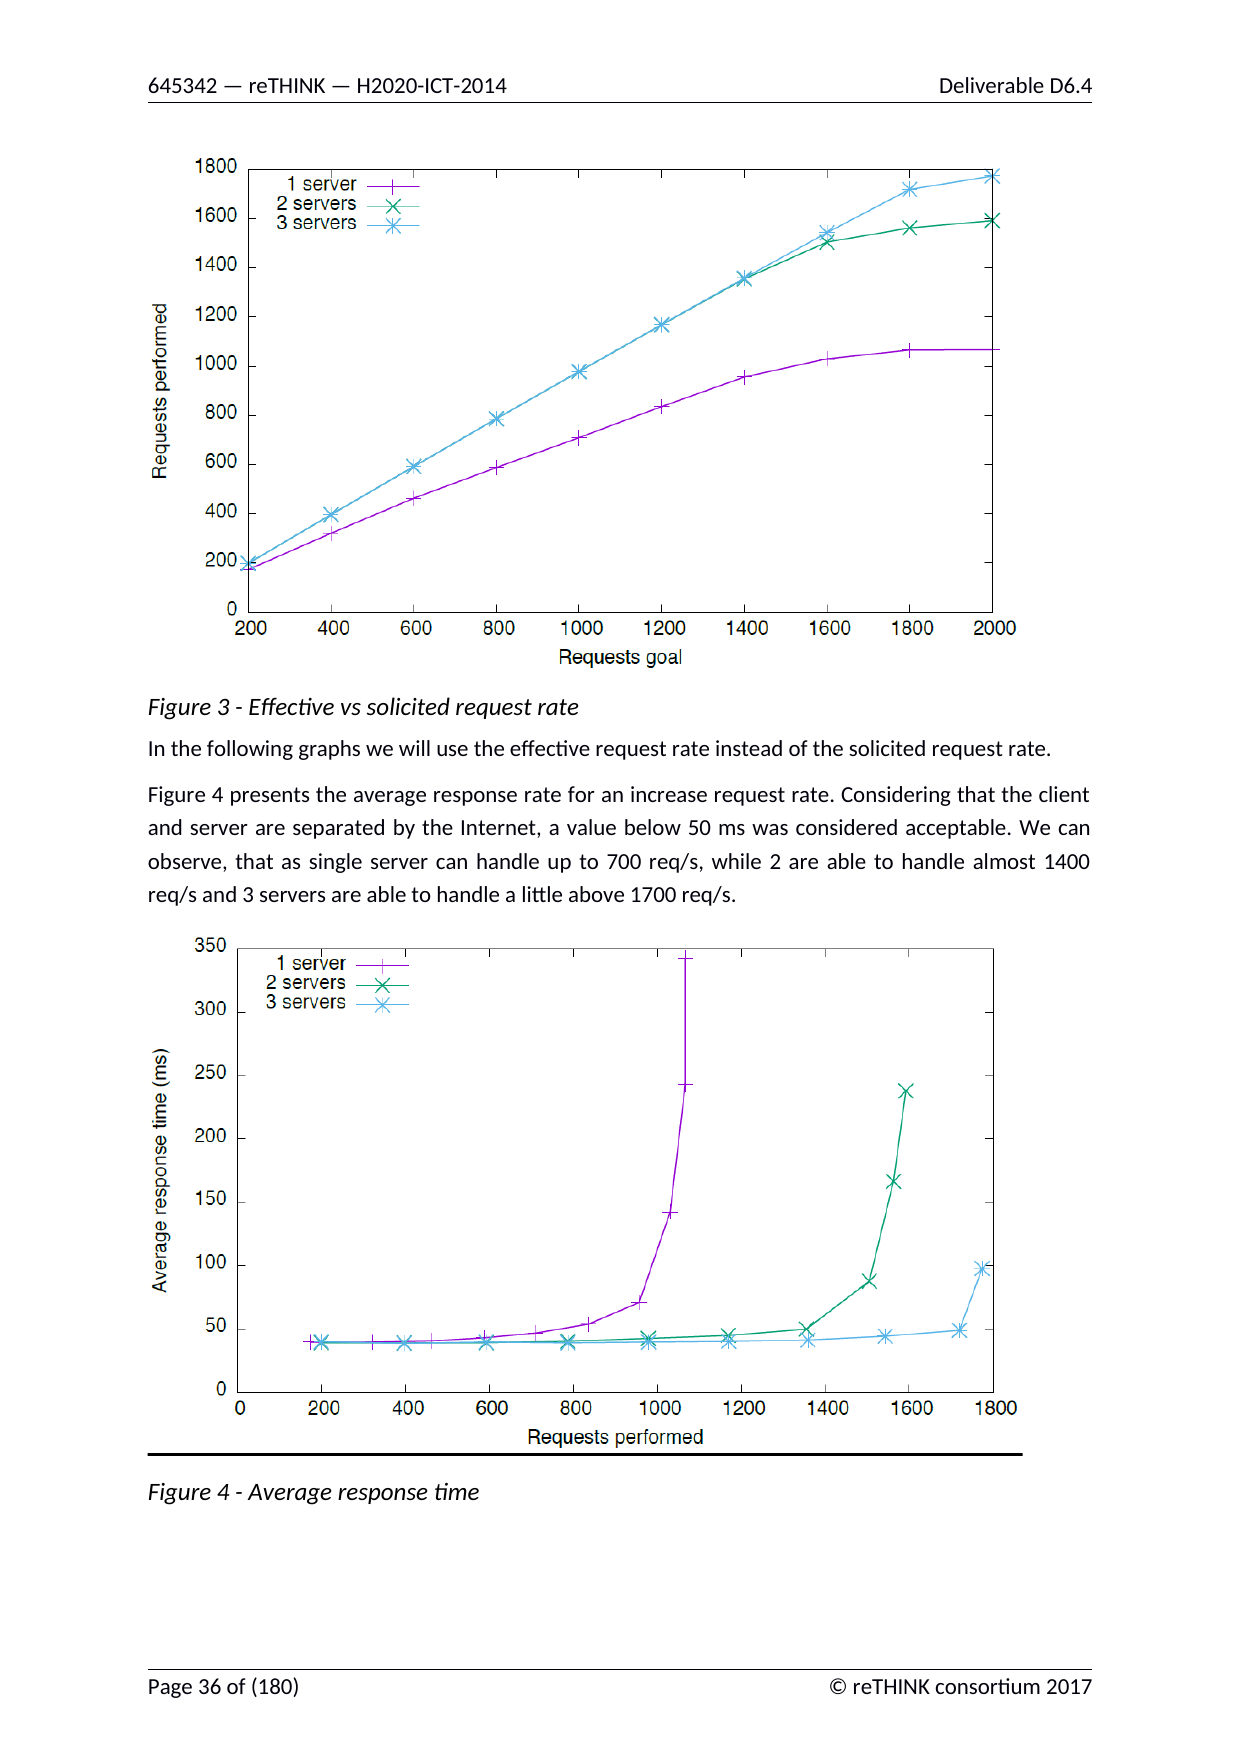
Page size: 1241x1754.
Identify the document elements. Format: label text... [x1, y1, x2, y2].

text In the following graphs we will use the effective request rate instead of the solicited request rate. [148, 734, 1092, 762]
text Figure 4 presents the average response rate for an increase request rate. Considering that the client and server are separated by the Internet, a value below 50 ms was considered acceptable. We can observe, that as single server can handle up to 700 req/s, while 2 are able to handle almost 1400 req/s and 3 servers are able to handle a little above 1700 req/s. [148, 780, 1092, 908]
picture [147, 147, 1023, 670]
picture [147, 926, 1023, 1456]
text Figure 4 - Average response time [148, 1476, 1092, 1507]
text Figure 3 - Effective vs solicited request rate [148, 691, 1092, 721]
